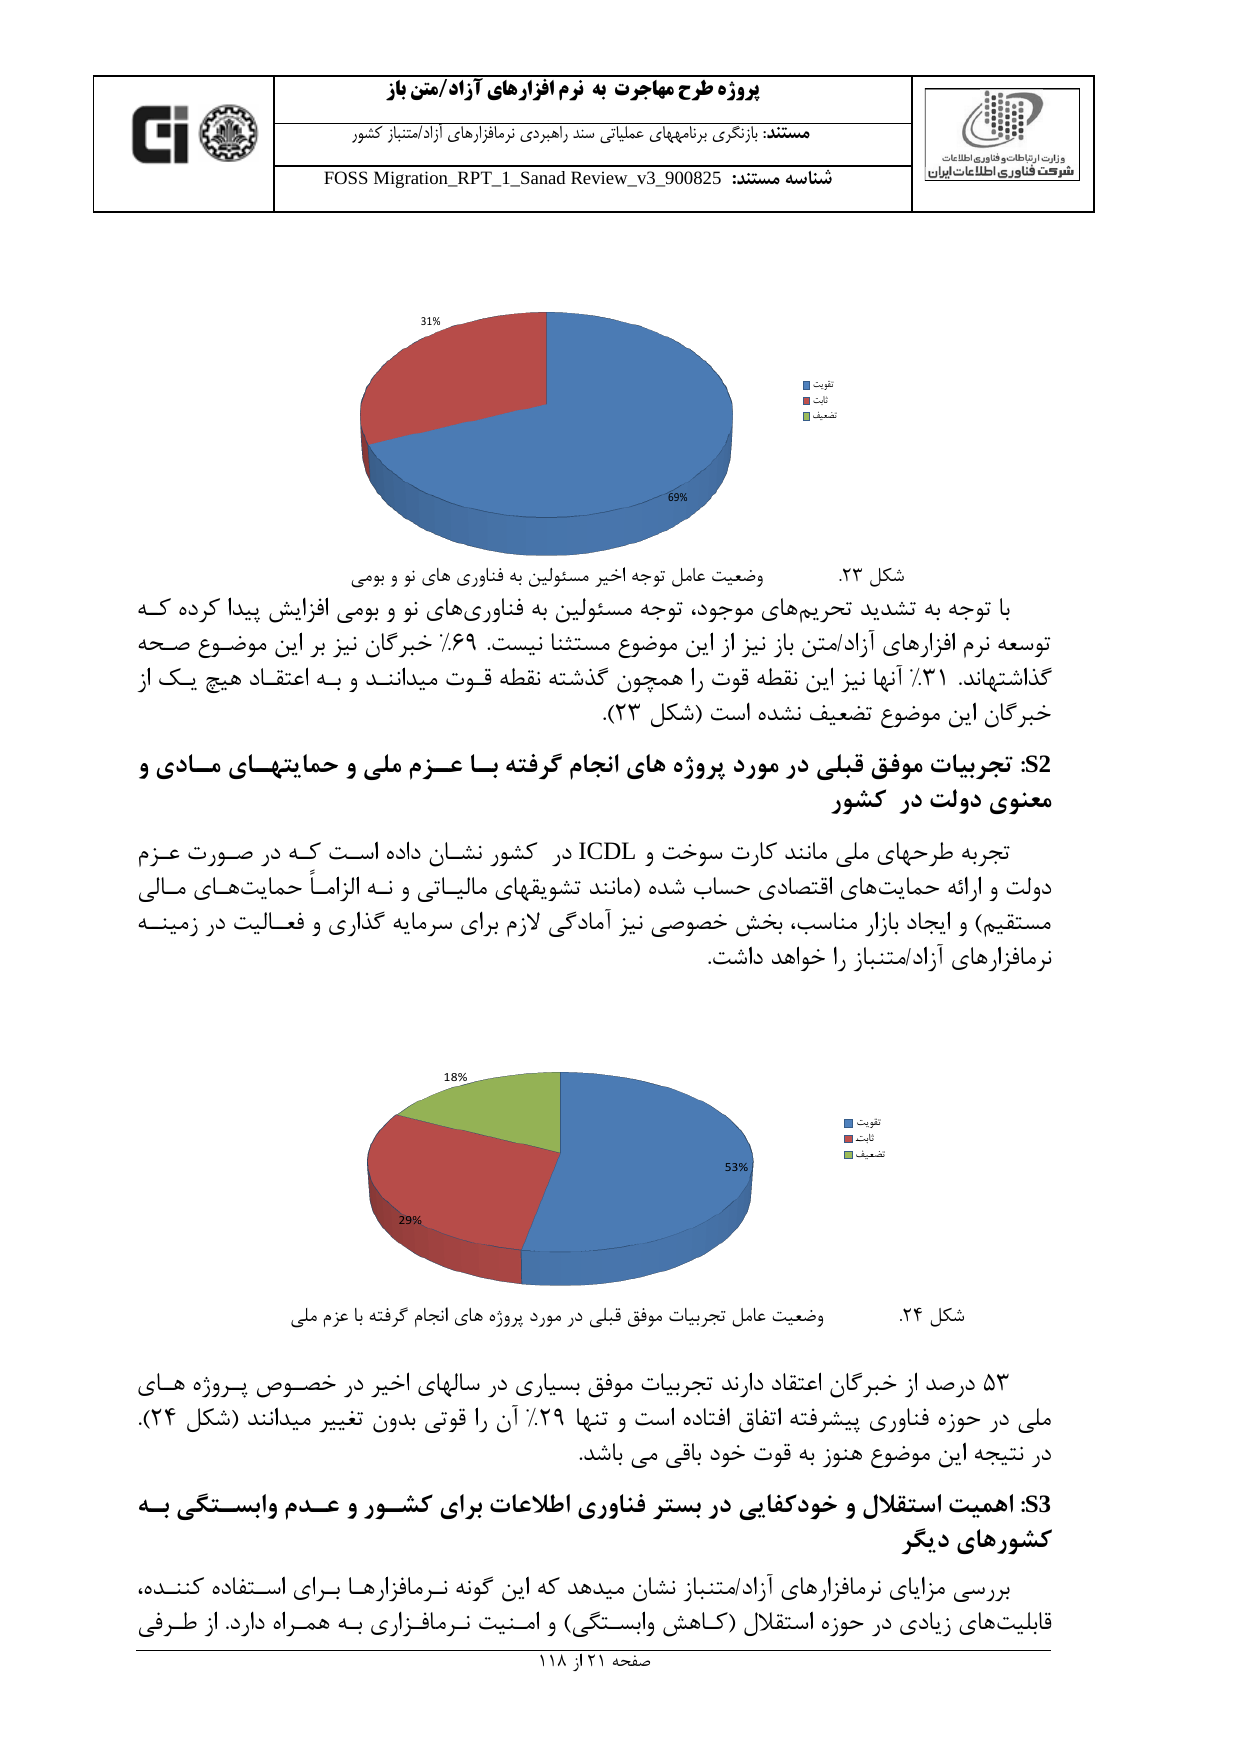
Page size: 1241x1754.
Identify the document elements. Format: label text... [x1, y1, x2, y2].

text S2: تجربيات موفق قبلي در مورد پروژه هاي انجام گرفته با عزم ملي و حمايتهاي مادي و معنوي دولت در كشور [136, 749, 1051, 818]
text 53 درصد از خبرگان اعتقاد دارند تجربیات موفق بسیاری در سالهای اخیر در خصوص پروژه های ملی در حوزه فناوری پیشرفته اتفاق افتاده است و تنها 29% آن را قوتی بدون تغییر میدانند (‏شكل 24). در نتیجه این موضوع هنوز به قوت خود باقی می باشد. [136, 1371, 1051, 1471]
text با توجه به تشدید تحریم‌های موجود، توجه مسئولین به فناوری‌های نو و بومی افزایش پیدا کرده که توسعه نرم افزارهای آزاد/متن باز نیز از این موضوع مستثنا نیست. 69% خبرگان نیز بر این موضوع صحه گذاشتهاند. 31% آنها نیز این نقطه قوت را همچون گذشته نقطه قوت میدانند و به اعتقاد هیچ یک از خبرگان این موضوع تضعیف نشده است (‏شكل 23). [136, 597, 1051, 731]
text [136, 1576, 1051, 1640]
table_cell وضعیت عامل تجربيات موفق قبلي در مورد پروژه هاي انجام گرفته با عزم ملي [252, 1307, 936, 1337]
table_cell وضعیت عامل توجه اخير مسئولين به فناوری هاي نو و بومی [252, 567, 936, 597]
table_header [252, 244, 936, 567]
text S3: اهميت استقلال و خودكفايي در بستر فناوري اطلاعات براي كشور و عدم وابستگي به كشورهاي ديگر [136, 1489, 1051, 1557]
table_header [252, 980, 936, 1307]
text تجربه طرحهای ملی مانند کارت سوخت و ICDL در کشور نشان داده است که در صورت عزم دولت و ارائه حمایت‌های اقتصادی حساب شده (مانند تشویقهای مالیاتی و نه الزاماً حمایت‌های مالی مستقیم) و ایجاد بازار مناسب، بخش خصوصی نیز آمادگی لازم برای سرمایه گذاری و فعالیت در زمینه نرمافزارهای آزاد/متنباز را خواهد داشت. [136, 836, 1051, 974]
